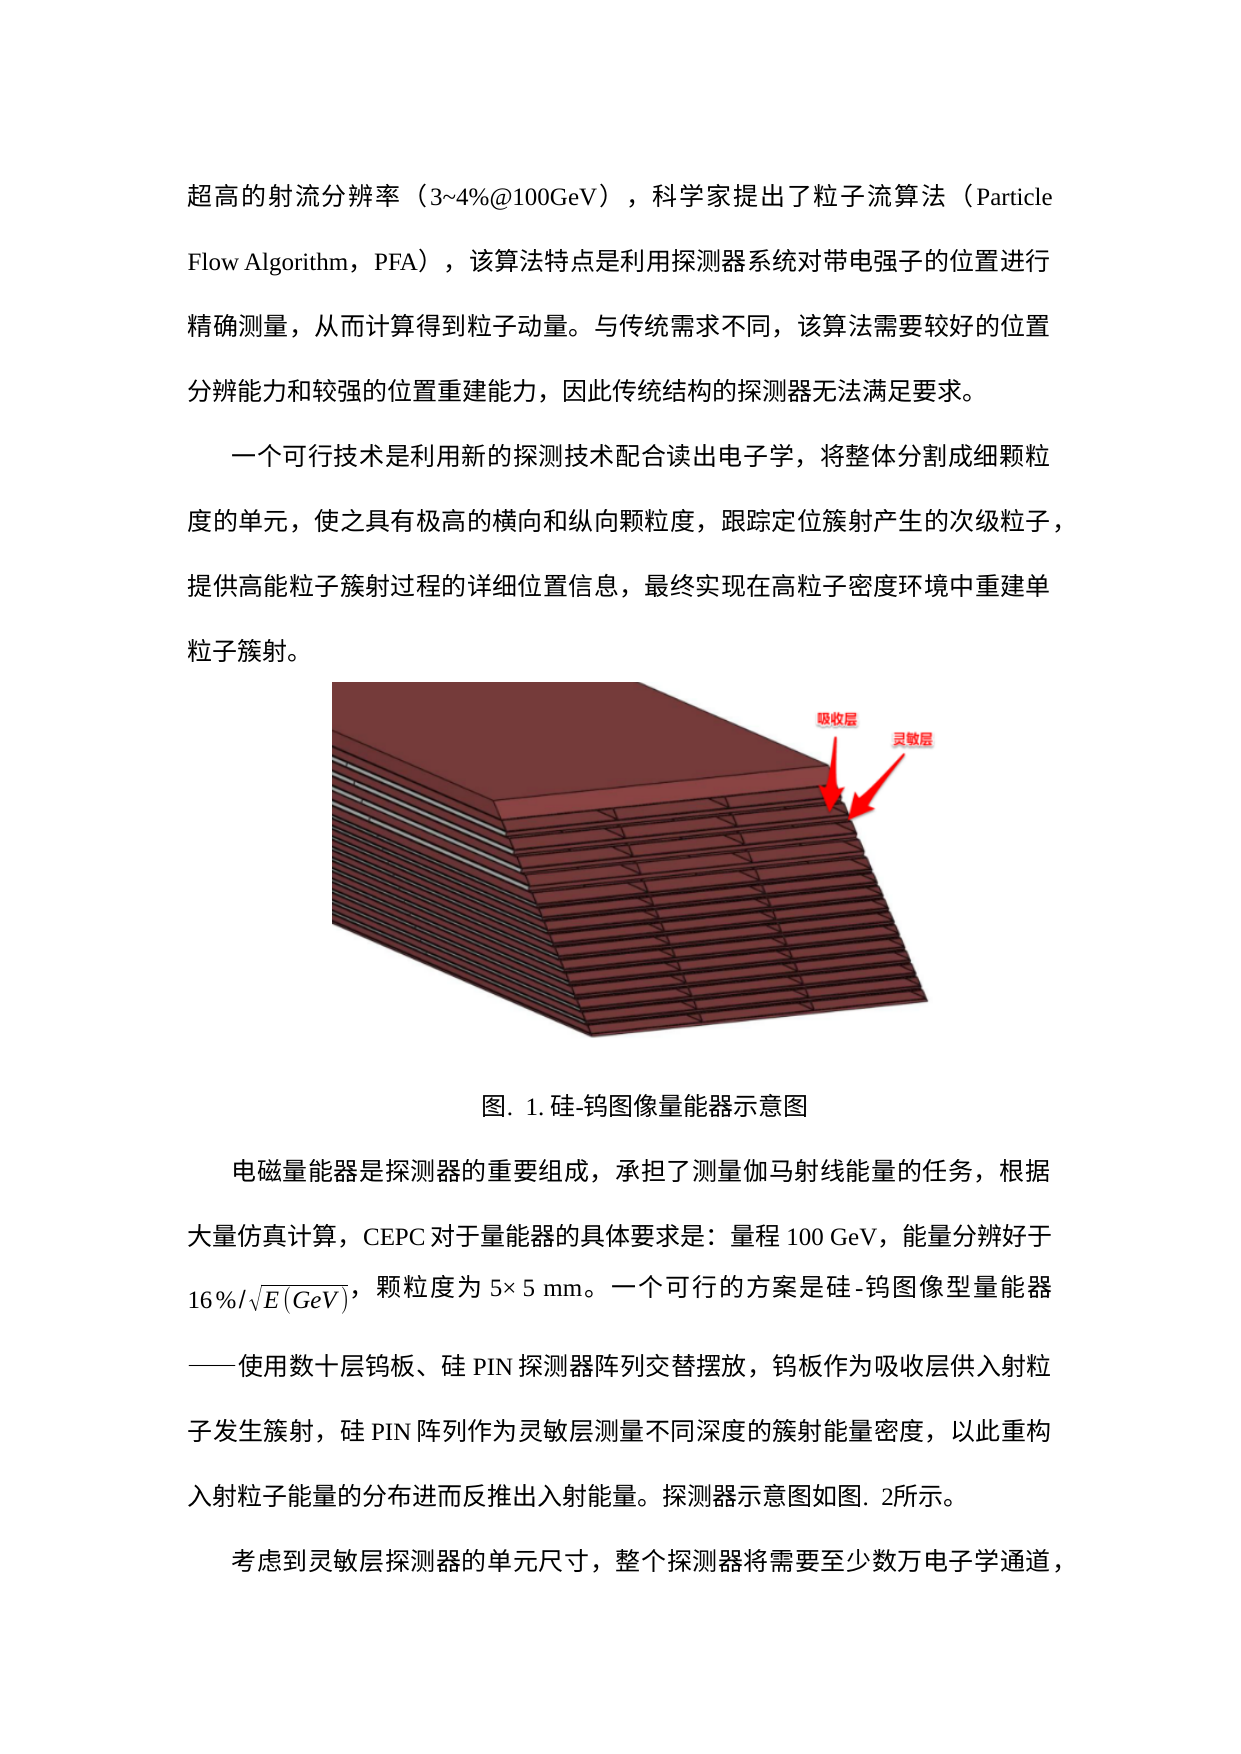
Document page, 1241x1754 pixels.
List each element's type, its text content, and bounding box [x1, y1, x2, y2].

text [187, 162, 1053, 422]
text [187, 1527, 1053, 1592]
text 一个可行技术是利用新的探测技术配合读出电子学，将整体分割成细颗粒度的单元，使之具有极高的横向和纵向颗粒度，跟踪定位簇射产生的次级粒子，提供高能粒子簇射过程的详细位置信息，最终实现在高粒子密度环境中重建单粒子簇射。 [187, 422, 1053, 682]
picture [332, 682, 959, 1056]
text 图. 1. 硅-钨图像量能器示意图 [187, 1072, 1053, 1137]
